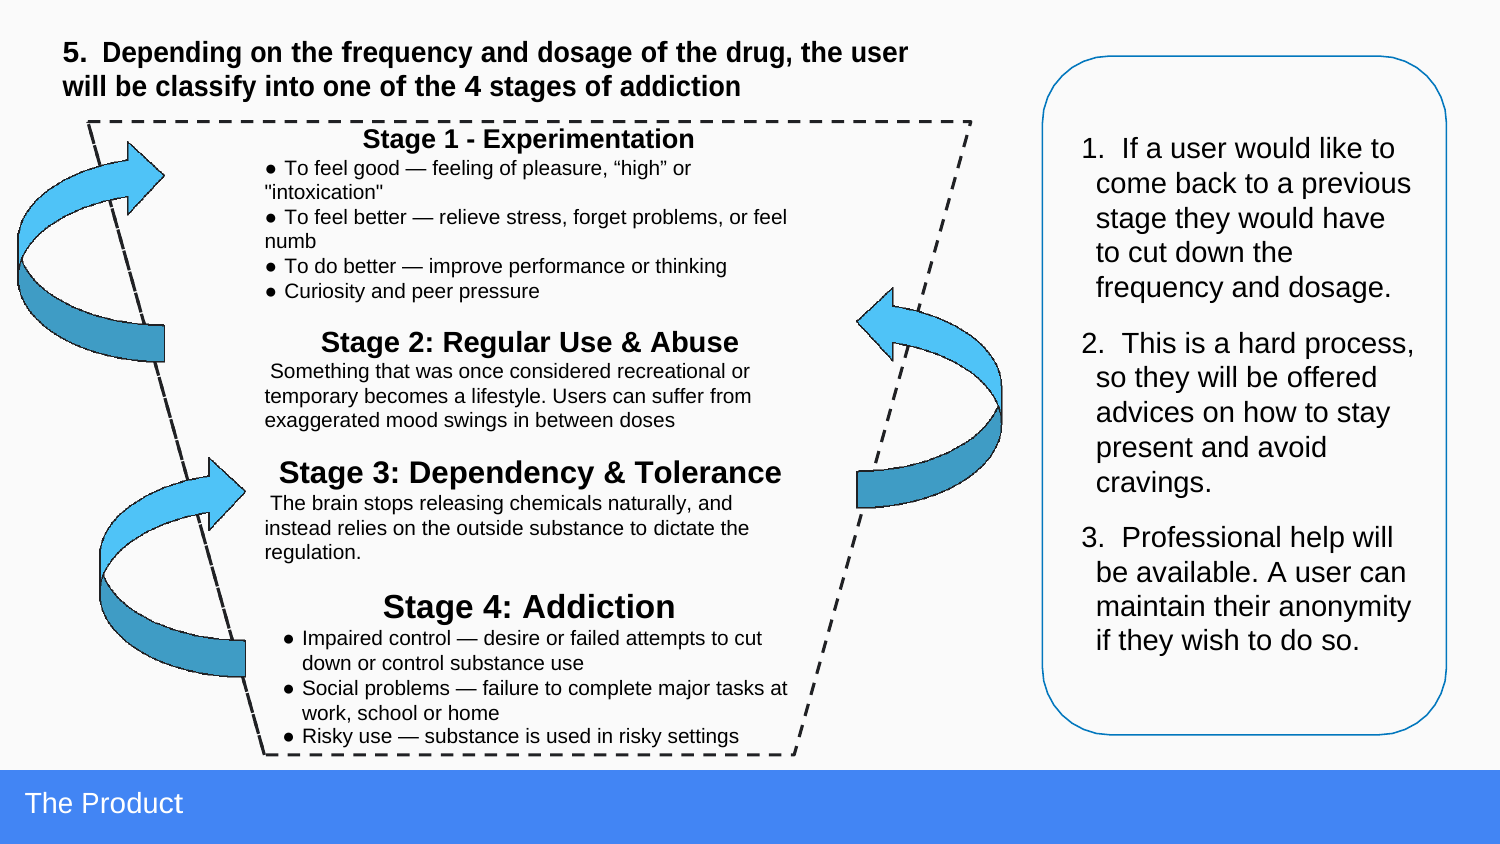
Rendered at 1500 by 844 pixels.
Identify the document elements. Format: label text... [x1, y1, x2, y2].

text ● To feel better — relieve stress, forget problems, or feel numb [264, 204, 790, 253]
text Stage 4: Addiction [383, 587, 790, 625]
picture [99, 457, 246, 678]
text 2. This is a hard process, so they will be offered advices on how to stay present and avoid cravings. [1081, 326, 1417, 498]
text Stage 1 - Experimentation ● To feel good — feeling of pleasure, “high” or "intoxication" [264, 123, 702, 204]
text temporary becomes a lifestyle. Users can suffer from exaggerated mood swings in between doses [264, 384, 757, 432]
picture [856, 287, 1003, 509]
text Stage 2: Regular Use & Abuse Something that was once considered recreational or [270, 325, 758, 383]
text ● To do better — improve performance or thinking ● Curiosity and peer pressure [264, 254, 733, 303]
text 3. Professional help will be available. A user can maintain their anonymity if they wish to do so. [1081, 520, 1417, 656]
text Stage 3: Dependency & Tolerance The brain stops releasing chemicals naturally, and [270, 454, 790, 515]
text instead relies on the outside substance to dictate the regulation. [264, 516, 755, 564]
text ● Social problems — failure to complete major tasks at work, school or home [282, 676, 790, 724]
text 1. If a user would like to come back to a previous stage they would have to cut down the frequency and dosage. [1081, 131, 1417, 304]
picture [17, 141, 165, 363]
text 5. Depending on the frequency and dosage of the drug, the user will be classify into one of the 4 stages of addiction [62, 34, 909, 103]
text ● Impaired control — desire or failed attempts to cut down or control substance use [282, 626, 768, 675]
text The Product [24, 786, 1417, 819]
text ● Risky use — substance is used in risky settings [282, 725, 790, 749]
